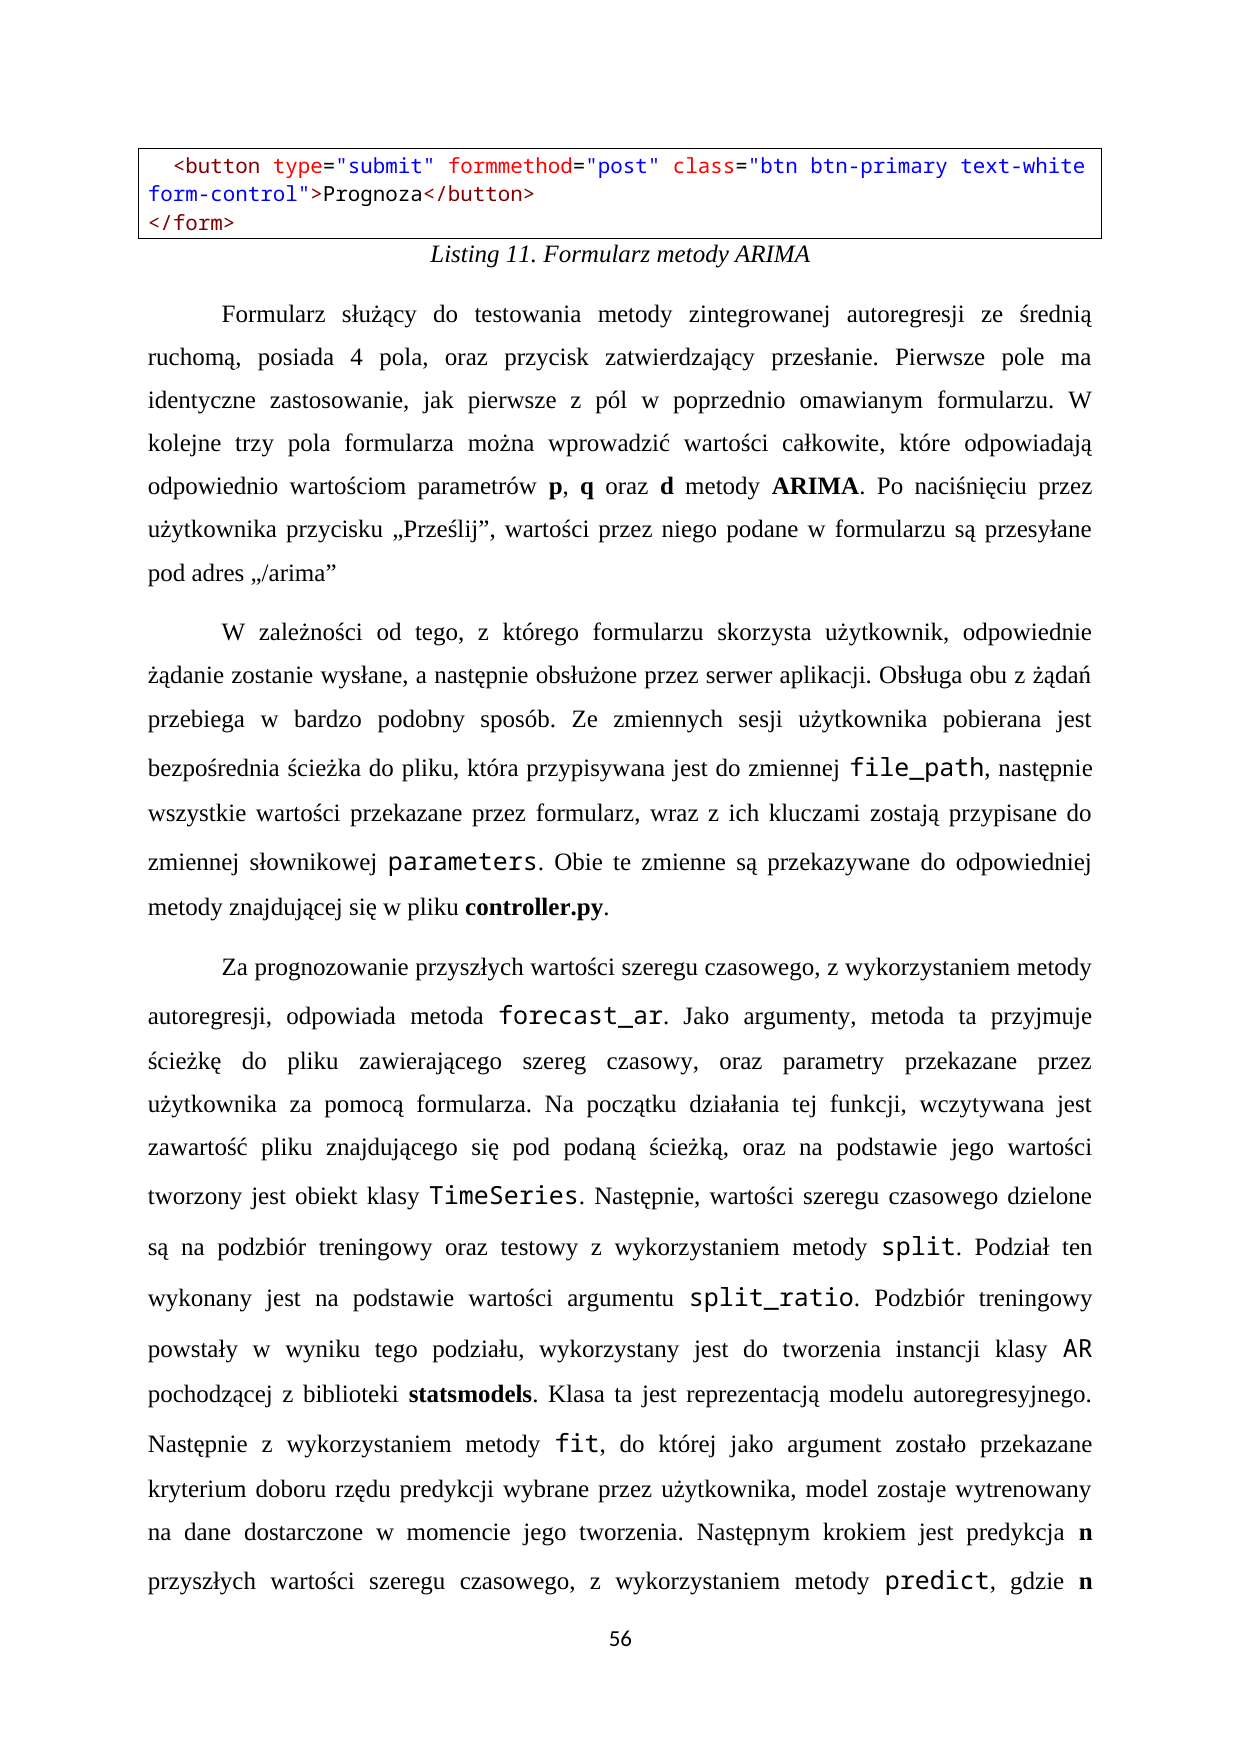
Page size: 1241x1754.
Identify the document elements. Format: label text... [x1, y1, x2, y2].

text </form> [139, 204, 1101, 238]
text <button type="submit" formmethod="post" class="btn btn-primary text-white form-control">Prognoza</button> [139, 149, 1101, 204]
text Listing 11. Formularz metody ARIMA [148, 239, 1093, 268]
text W zależności od tego, z którego formularzu skorzysta użytkownik, odpowiednie żądanie zostanie wysłane, a następnie obsłużone przez serwer aplikacji. Obsługa obu z żądań przebiega w bardzo podobny sposób. Ze zmiennych sesji użytkownika pobierana jest bezpośrednia ścieżka do pliku, która przypisywana jest do zmiennej file_path, następnie wszystkie wartości przekazane przez formularz, wraz z ich kluczami zostają przypisane do zmiennej słownikowej parameters. Obie te zmienne są przekazywane do odpowiedniej metody znajdującej się w pliku controller.py. [148, 617, 1093, 921]
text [148, 952, 1093, 1597]
text Formularz służący do testowania metody zintegrowanej autoregresji ze średnią ruchomą, posiada 4 pola, oraz przycisk zatwierdzający przesłanie. Pierwsze pole ma identyczne zastosowanie, jak pierwsze z pól w poprzednio omawianym formularzu. W kolejne trzy pola formularza można wprowadzić wartości całkowite, które odpowiadają odpowiednio wartościom parametrów p, q oraz d metody ARIMA. Po naciśnięciu przez użytkownika przycisku „Prześlij”, wartości przez niego podane w formularzu są przesyłane pod adres „/arima” [148, 299, 1093, 586]
